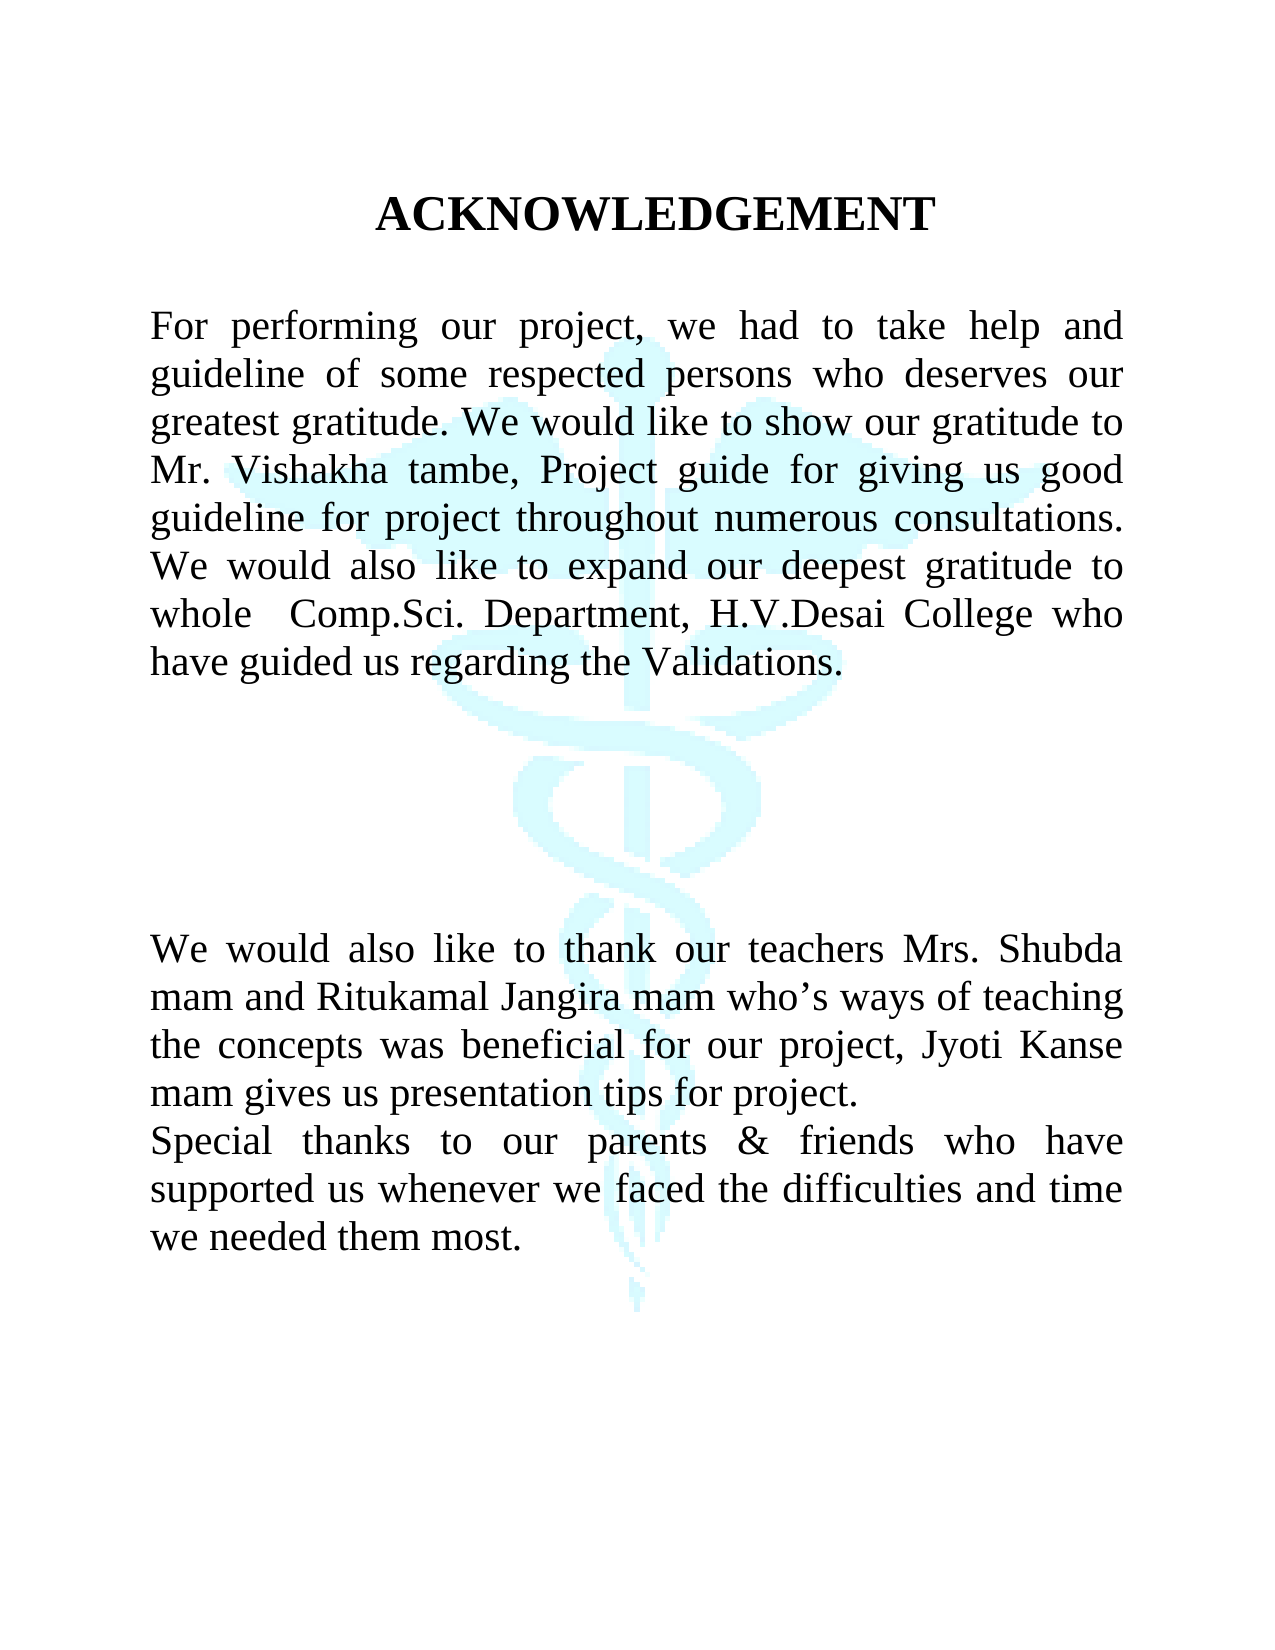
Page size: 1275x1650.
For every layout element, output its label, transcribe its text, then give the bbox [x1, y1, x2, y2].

text We would also like to thank our teachers Mrs. Shubda mam and Ritukamal Jangira mam who’s ways of teaching the concepts was beneficial for our project, Jyoti Kanse mam gives us presentation tips for project. [150, 923, 1125, 1115]
text Special thanks to our parents & friends who have supported us whenever we faced the difficulties and time we needed them most. [150, 1115, 1125, 1259]
text ACKNOWLEDGEMENT [300, 183, 1125, 241]
text For performing our project, we had to take help and guideline of some respected persons who deserves our greatest gratitude. We would like to show our gratitude to Mr. Vishakha tambe, Project guide for giving us good guideline for project throughout numerous consultations. We would also like to expand our deepest gratitude to whole Comp.Sci. Department, H.V.Desai College who have guided us regarding the Validations. [150, 301, 1125, 684]
